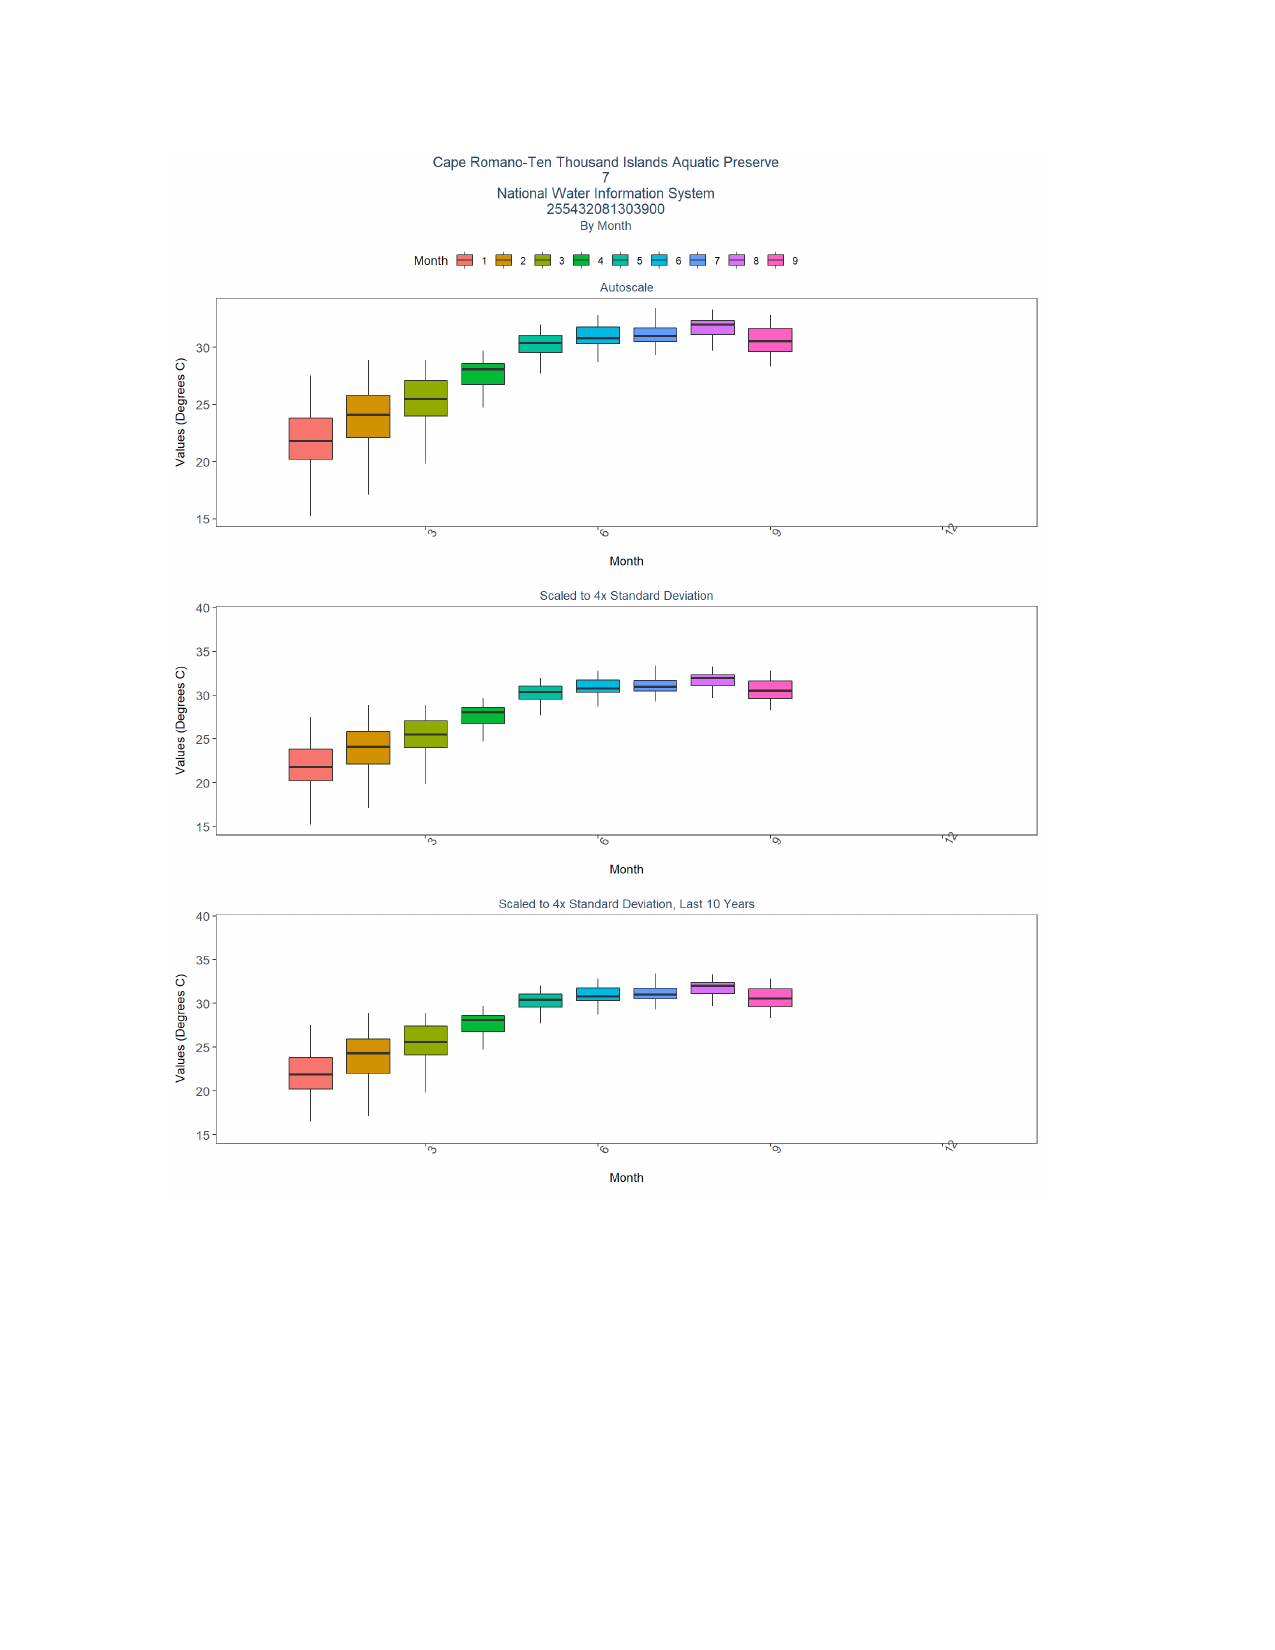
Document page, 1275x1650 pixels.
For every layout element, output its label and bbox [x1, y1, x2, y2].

picture [168, 150, 1044, 1200]
